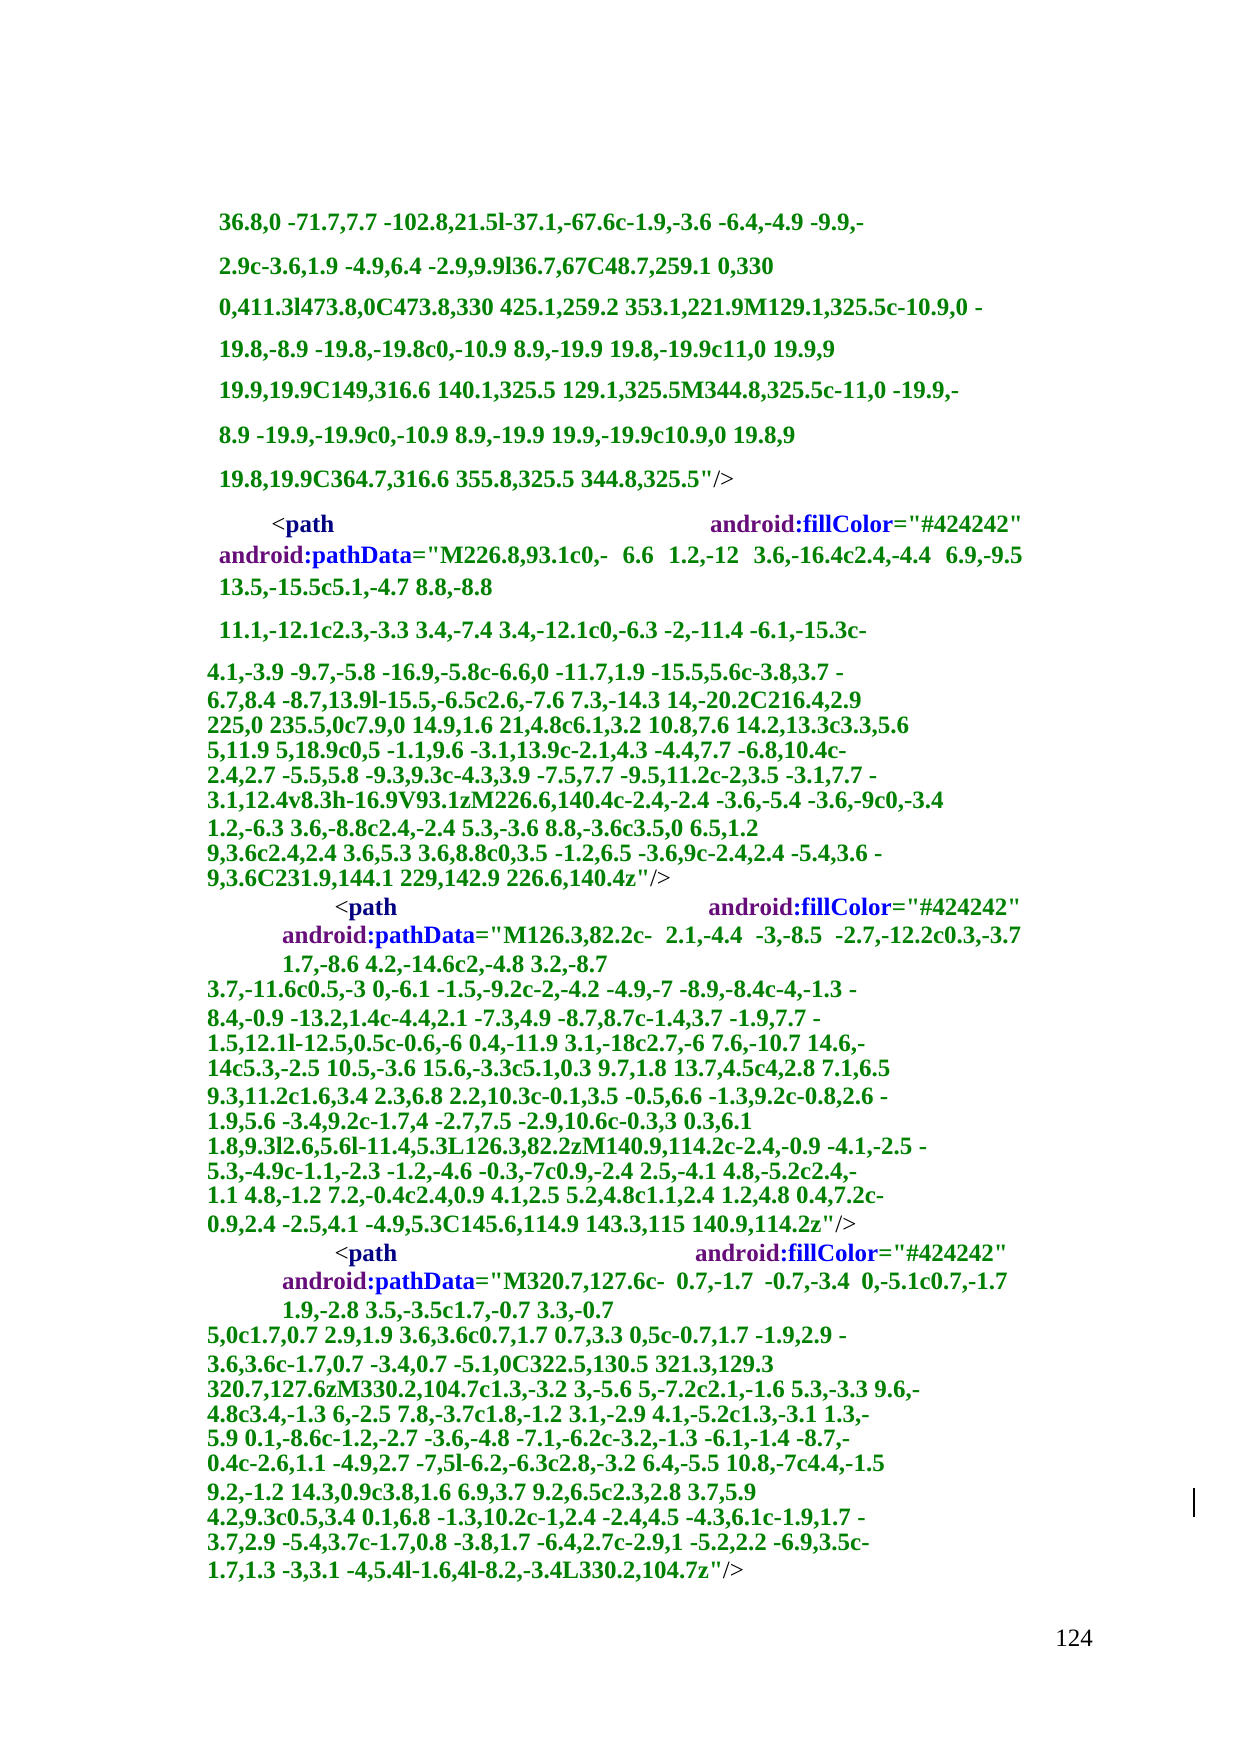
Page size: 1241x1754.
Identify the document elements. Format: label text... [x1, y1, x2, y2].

text 11.1,-12.1c2.3,-3.3 3.4,-7.4 3.4,-12.1c0,-6.3 -2,-11.4 -6.1,-15.3c- [219, 619, 1092, 644]
text 5,0c1.7,0.7 2.9,1.9 3.6,3.6c0.7,1.7 0.7,3.3 0,5c-0.7,1.7 -1.9,2.9 - [207, 1324, 1092, 1349]
text 14c5.3,-2.5 10.5,-3.6 15.6,-3.3c5.1,0.3 9.7,1.8 13.7,4.5c4,2.8 7.1,6.5 [207, 1056, 1092, 1081]
text 9,3.6C231.9,144.1 229,142.9 226.6,140.4z"/> [207, 867, 1092, 892]
text 9,3.6c2.4,2.4 3.6,5.3 3.6,8.8c0,3.5 -1.2,6.5 -3.6,9c-2.4,2.4 -5.4,3.6 - [207, 842, 1092, 867]
text <path android:fillColor="#424242" android:pathData="M226.8,93.1c0,- 6.6 1.2,-12 3.6,-16.4c2.4,-4.4 6.9,-9.5 13.5,-15.5c5.1,-4.7 8.8,-8.8 [219, 509, 1022, 600]
text 4.8c3.4,-1.3 6,-2.5 7.8,-3.7c1.8,-1.2 3.1,-2.9 4.1,-5.2c1.3,-3.1 1.3,- [207, 1402, 1092, 1427]
text 2.9c-3.6,1.9 -4.9,6.4 -2.9,9.9l36.7,67C48.7,259.1 0,330 [219, 254, 1092, 279]
text 5.9 0.1,-8.6c-1.2,-2.7 -3.6,-4.8 -7.1,-6.2c-3.2,-1.3 -6.1,-1.4 -8.7,- [207, 1427, 1092, 1452]
text 19.8,-8.9 -19.8,-19.8c0,-10.9 8.9,-19.9 19.8,-19.9c11,0 19.9,9 [219, 337, 1092, 362]
text 4.1,-3.9 -9.7,-5.8 -16.9,-5.8c-6.6,0 -11.7,1.9 -15.5,5.6c-3.8,3.7 - [207, 661, 1092, 685]
text 3.6,3.6c-1.7,0.7 -3.4,0.7 -5.1,0C322.5,130.5 321.3,129.3 [207, 1349, 1092, 1377]
text 0,411.3l473.8,0C473.8,330 425.1,259.2 353.1,221.9M129.1,325.5c-10.9,0 - [219, 296, 1092, 321]
text 4.2,9.3c0.5,3.4 0.1,6.8 -1.3,10.2c-1,2.4 -2.4,4.5 -4.3,6.1c-1.9,1.7 - [207, 1505, 1092, 1530]
text 9.2,-1.2 14.3,0.9c3.8,1.6 6.9,3.7 9.2,6.5c2.3,2.8 3.7,5.9 [207, 1477, 1092, 1505]
text 0.9,2.4 -2.5,4.1 -4.9,5.3C145.6,114.9 143.3,115 140.9,114.2z"/> [207, 1209, 1092, 1238]
text 0.4c-2.6,1.1 -4.9,2.7 -7,5l-6.2,-6.3c2.8,-3.2 6.4,-5.5 10.8,-7c4.4,-1.5 [207, 1452, 1092, 1477]
text 9.3,11.2c1.6,3.4 2.3,6.8 2.2,10.3c-0.1,3.5 -0.5,6.6 -1.3,9.2c-0.8,2.6 - [207, 1081, 1092, 1110]
text 6.7,8.4 -8.7,13.9l-15.5,-6.5c2.6,-7.6 7.3,-14.3 14,-20.2C216.4,2.9 [207, 685, 1092, 714]
text 225,0 235.5,0c7.9,0 14.9,1.6 21,4.8c6.1,3.2 10.8,7.6 14.2,13.3c3.3,5.6 [207, 714, 1092, 739]
text 19.8,19.9C364.7,316.6 355.8,325.5 344.8,325.5"/> [219, 468, 1092, 493]
text 3.1,12.4v8.3h-16.9V93.1zM226.6,140.4c-2.4,-2.4 -3.6,-5.4 -3.6,-9c0,-3.4 [207, 788, 1092, 813]
text 1.9,5.6 -3.4,9.2c-1.7,4 -2.7,7.5 -2.9,10.6c-0.3,3 0.3,6.1 [207, 1110, 1092, 1134]
text 36.8,0 -71.7,7.7 -102.8,21.5l-37.1,-67.6c-1.9,-3.6 -6.4,-4.9 -9.9,- [219, 207, 1092, 236]
text 3.7,2.9 -5.4,3.7c-1.7,0.8 -3.8,1.7 -6.4,2.7c-2.9,1 -5.2,2.2 -6.9,3.5c- [207, 1530, 1092, 1555]
text 1.8,9.3l2.6,5.6l-11.4,5.3L126.3,82.2zM140.9,114.2c-2.4,-0.9 -4.1,-2.5 - [207, 1134, 1092, 1159]
text 3.7,-11.6c0.5,-3 0,-6.1 -1.5,-9.2c-2,-4.2 -4.9,-7 -8.9,-8.4c-4,-1.3 - [207, 978, 1092, 1003]
text 8.4,-0.9 -13.2,1.4c-4.4,2.1 -7.3,4.9 -8.7,8.7c-1.4,3.7 -1.9,7.7 - [207, 1003, 1092, 1031]
text 1.2,-6.3 3.6,-8.8c2.4,-2.4 5.3,-3.6 8.8,-3.6c3.5,0 6.5,1.2 [207, 813, 1092, 842]
text 1.1 4.8,-1.2 7.2,-0.4c2.4,0.9 4.1,2.5 5.2,4.8c1.1,2.4 1.2,4.8 0.4,7.2c- [207, 1184, 1092, 1209]
text 1.5,12.1l-12.5,0.5c-0.6,-6 0.4,-11.9 3.1,-18c2.7,-6 7.6,-10.7 14.6,- [207, 1031, 1092, 1056]
text 8.9 -19.9,-19.9c0,-10.9 8.9,-19.9 19.9,-19.9c10.9,0 19.8,9 [219, 420, 1092, 449]
text <path android:fillColor="#424242" android:pathData="M320.7,127.6c- 0.7,-1.7 -0.7,-3.4 0,-5.1c0.7,-1.7 1.9,-2.8 3.5,-3.5c1.7,-0.7 3.3,-0.7 [282, 1238, 1007, 1324]
text 5,11.9 5,18.9c0,5 -1.1,9.6 -3.1,13.9c-2.1,4.3 -4.4,7.7 -6.8,10.4c- [207, 739, 1092, 764]
text 320.7,127.6zM330.2,104.7c1.3,-3.2 3,-5.6 5,-7.2c2.1,-1.6 5.3,-3.3 9.6,- [207, 1377, 1092, 1402]
text 2.4,2.7 -5.5,5.8 -9.3,9.3c-4.3,3.9 -7.5,7.7 -9.5,11.2c-2,3.5 -3.1,7.7 - [207, 764, 1092, 788]
text 1.7,1.3 -3,3.1 -4,5.4l-1.6,4l-8.2,-3.4L330.2,104.7z"/> [207, 1555, 1092, 1584]
text 5.3,-4.9c-1.1,-2.3 -1.2,-4.6 -0.3,-7c0.9,-2.4 2.5,-4.1 4.8,-5.2c2.4,- [207, 1159, 1092, 1184]
text <path android:fillColor="#424242" android:pathData="M126.3,82.2c- 2.1,-4.4 -3,-8.5 -2.7,-12.2c0.3,-3.7 1.7,-8.6 4.2,-14.6c2,-4.8 3.2,-8.7 [282, 892, 1021, 978]
text 19.9,19.9C149,316.6 140.1,325.5 129.1,325.5M344.8,325.5c-11,0 -19.9,- [219, 379, 1092, 404]
